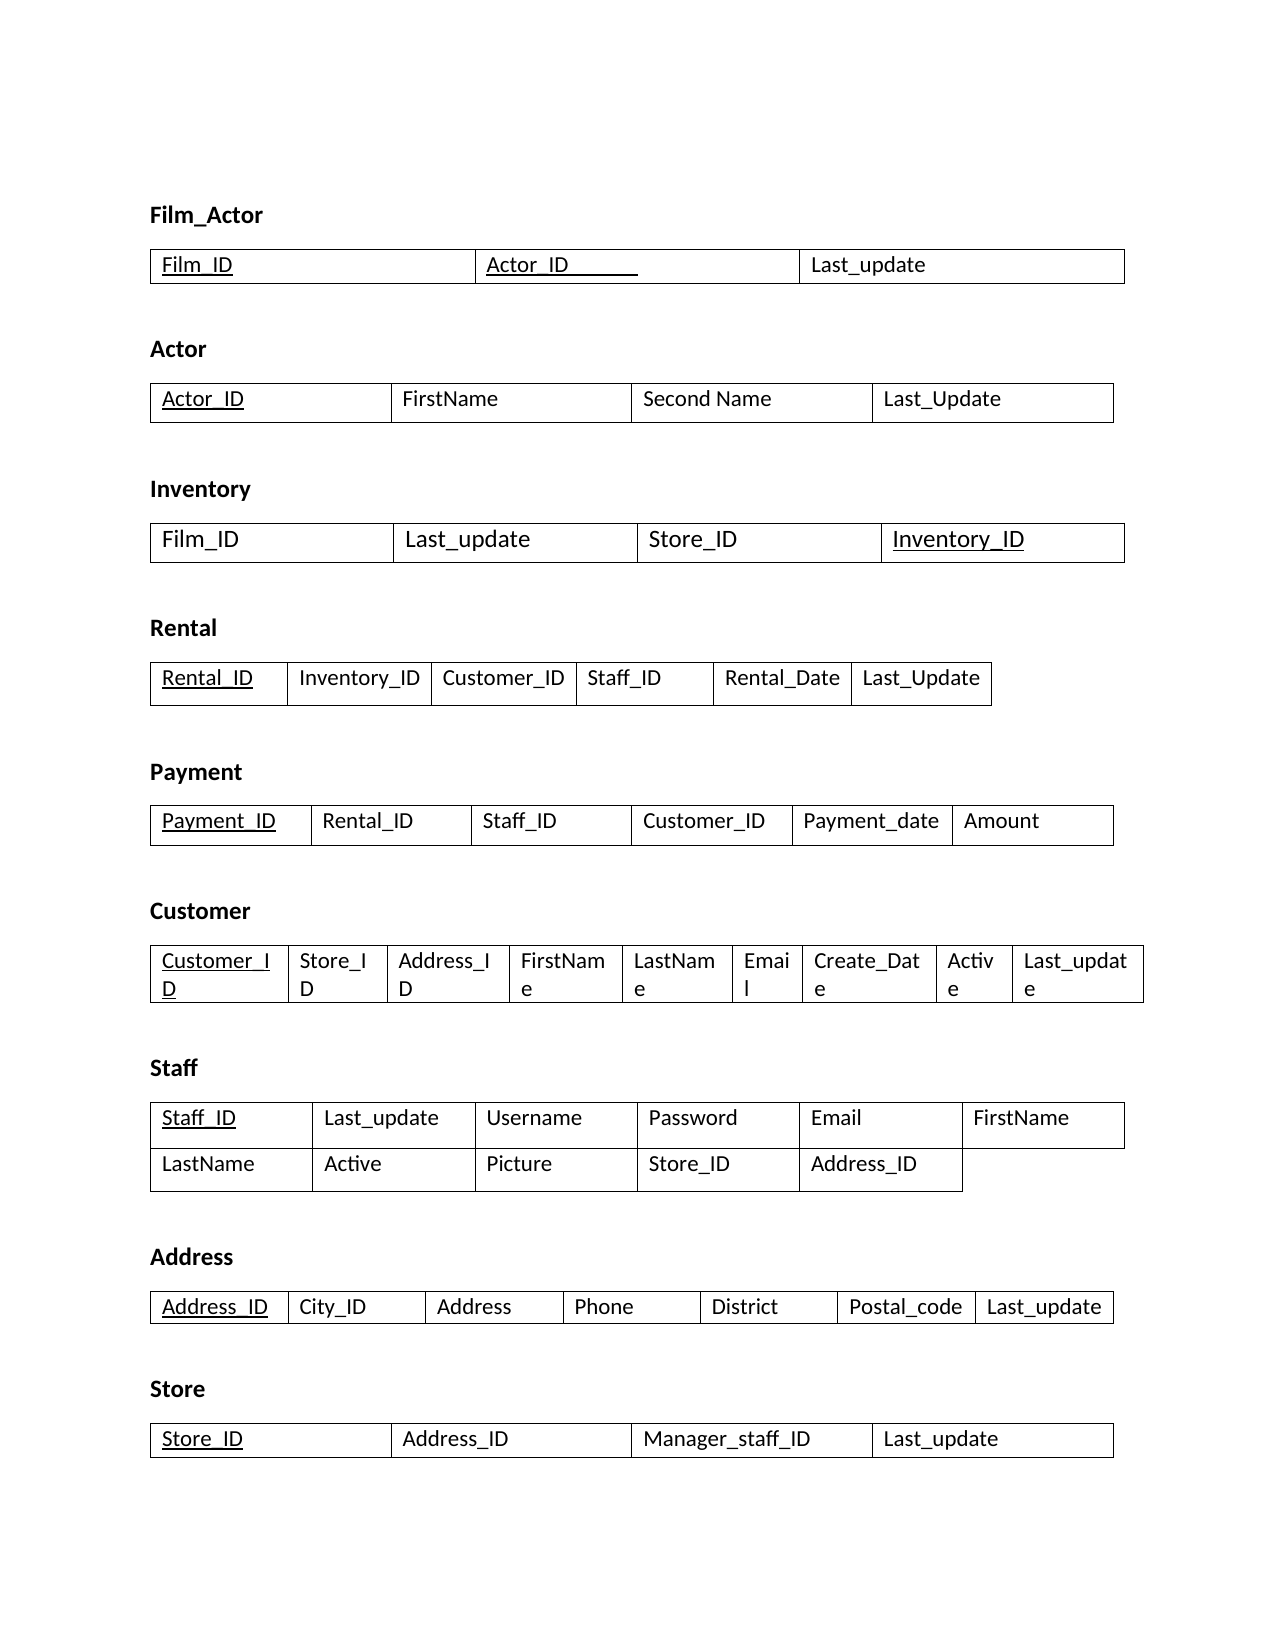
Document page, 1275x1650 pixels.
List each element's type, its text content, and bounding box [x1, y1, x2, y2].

table_header Email [733, 946, 802, 1002]
table_header Inventory_ID [288, 663, 431, 705]
table_header Last_Update [852, 663, 991, 705]
table_header Customer_ID [432, 663, 576, 705]
table_header Staff_ID [472, 806, 631, 844]
table_header Film_ID [151, 524, 393, 562]
text Staff [150, 1052, 1125, 1083]
table_header Rental_ID [151, 663, 287, 705]
table_header Last_update [394, 524, 637, 562]
text Film_Actor [150, 199, 1125, 230]
text Actor [150, 333, 1125, 364]
table_header Postal_code [838, 1292, 975, 1323]
table_cell Active [313, 1149, 475, 1191]
table_header City_ID [289, 1292, 425, 1323]
table_header Customer_ID [151, 946, 288, 1002]
table_header Password [638, 1103, 799, 1148]
table_header Last_Update [873, 384, 1113, 422]
table_header Payment_date [793, 806, 952, 844]
table_header Last_update [313, 1103, 475, 1148]
table_header Payment_ID [151, 806, 311, 844]
table_header FirstName [510, 946, 622, 1002]
table_cell Store_ID [638, 1149, 799, 1191]
table_header Staff_ID [151, 1103, 312, 1148]
table_header Second Name [632, 384, 872, 422]
table_header District [701, 1292, 837, 1323]
table_header Actor_ID [476, 250, 799, 283]
table_header Rental_ID [312, 806, 471, 844]
table_header Last_update [800, 250, 1124, 283]
text Rental [150, 612, 1125, 643]
table_header Address_ID [388, 946, 509, 1002]
table_header FirstName [963, 1103, 1124, 1148]
table_header Email [800, 1103, 962, 1148]
table_header Last_update [1013, 946, 1143, 1002]
table_header Address_ID [151, 1292, 288, 1323]
table_header Manager_staff_ID [632, 1424, 872, 1457]
table_header Phone [564, 1292, 700, 1323]
table_header Username [476, 1103, 637, 1148]
table_header Store_ID [289, 946, 387, 1002]
text Customer [150, 895, 1125, 926]
table_header Inventory_ID [882, 524, 1124, 562]
table_header Create_Date [803, 946, 936, 1002]
text Address [150, 1241, 1125, 1272]
table_header Actor_ID [151, 384, 391, 422]
table_cell Address_ID [800, 1149, 962, 1191]
table_header Address_ID [392, 1424, 631, 1457]
table_header Store_ID [638, 524, 881, 562]
text Payment [150, 756, 1125, 786]
text Inventory [150, 473, 1125, 503]
text Store [150, 1373, 1125, 1404]
table_header Rental_Date [714, 663, 851, 705]
table_header Address [426, 1292, 563, 1323]
table_header Last_update [873, 1424, 1113, 1457]
table_header Customer_ID [632, 806, 792, 844]
table_cell LastName [151, 1149, 312, 1191]
table_header Amount [953, 806, 1113, 844]
table_header Store_ID [151, 1424, 391, 1457]
table_header Film_ID [151, 250, 475, 283]
table_cell Picture [476, 1149, 637, 1191]
table_header Active [937, 946, 1012, 1002]
table_header FirstName [392, 384, 631, 422]
table_header Staff_ID [577, 663, 713, 705]
table_header Last_update [976, 1292, 1113, 1323]
table_header LastName [623, 946, 732, 1002]
